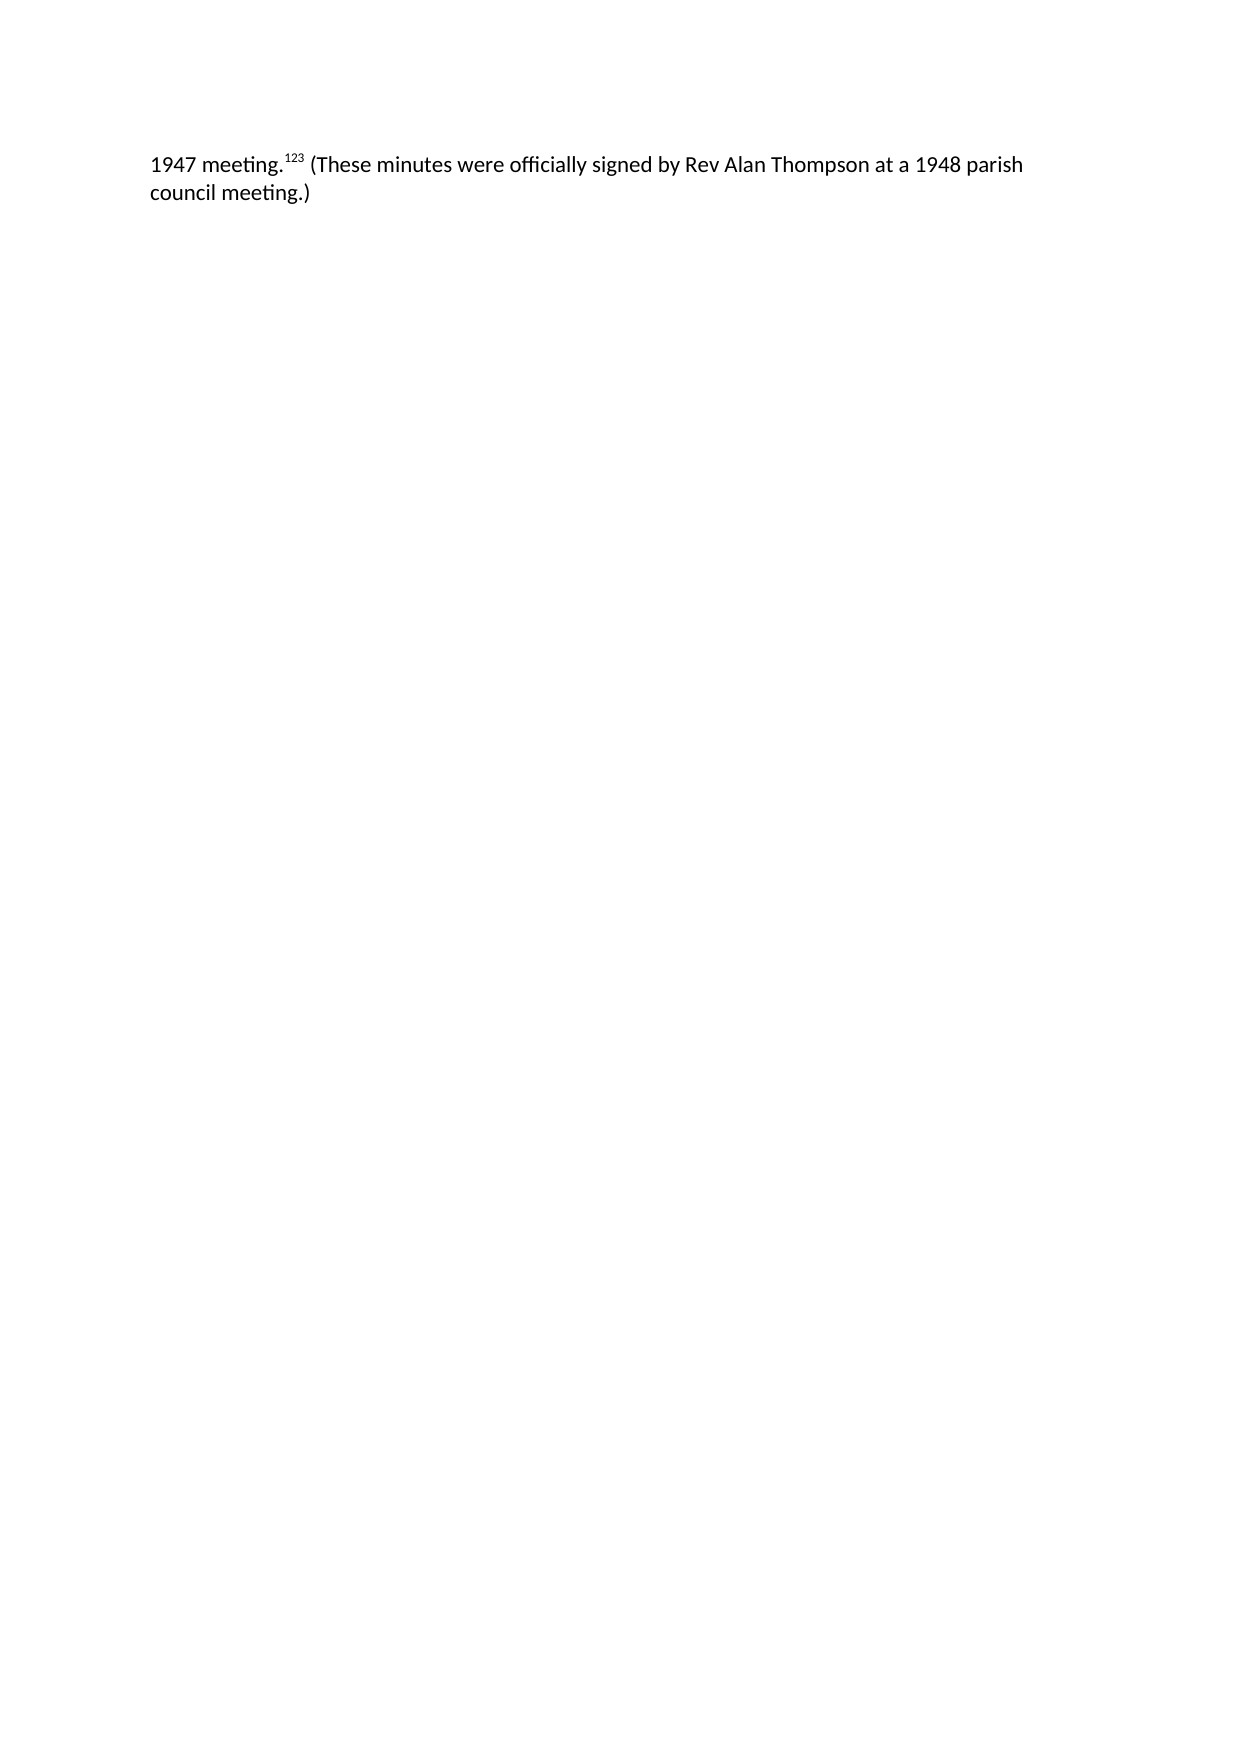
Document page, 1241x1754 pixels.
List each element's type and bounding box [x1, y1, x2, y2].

text [150, 150, 1090, 206]
